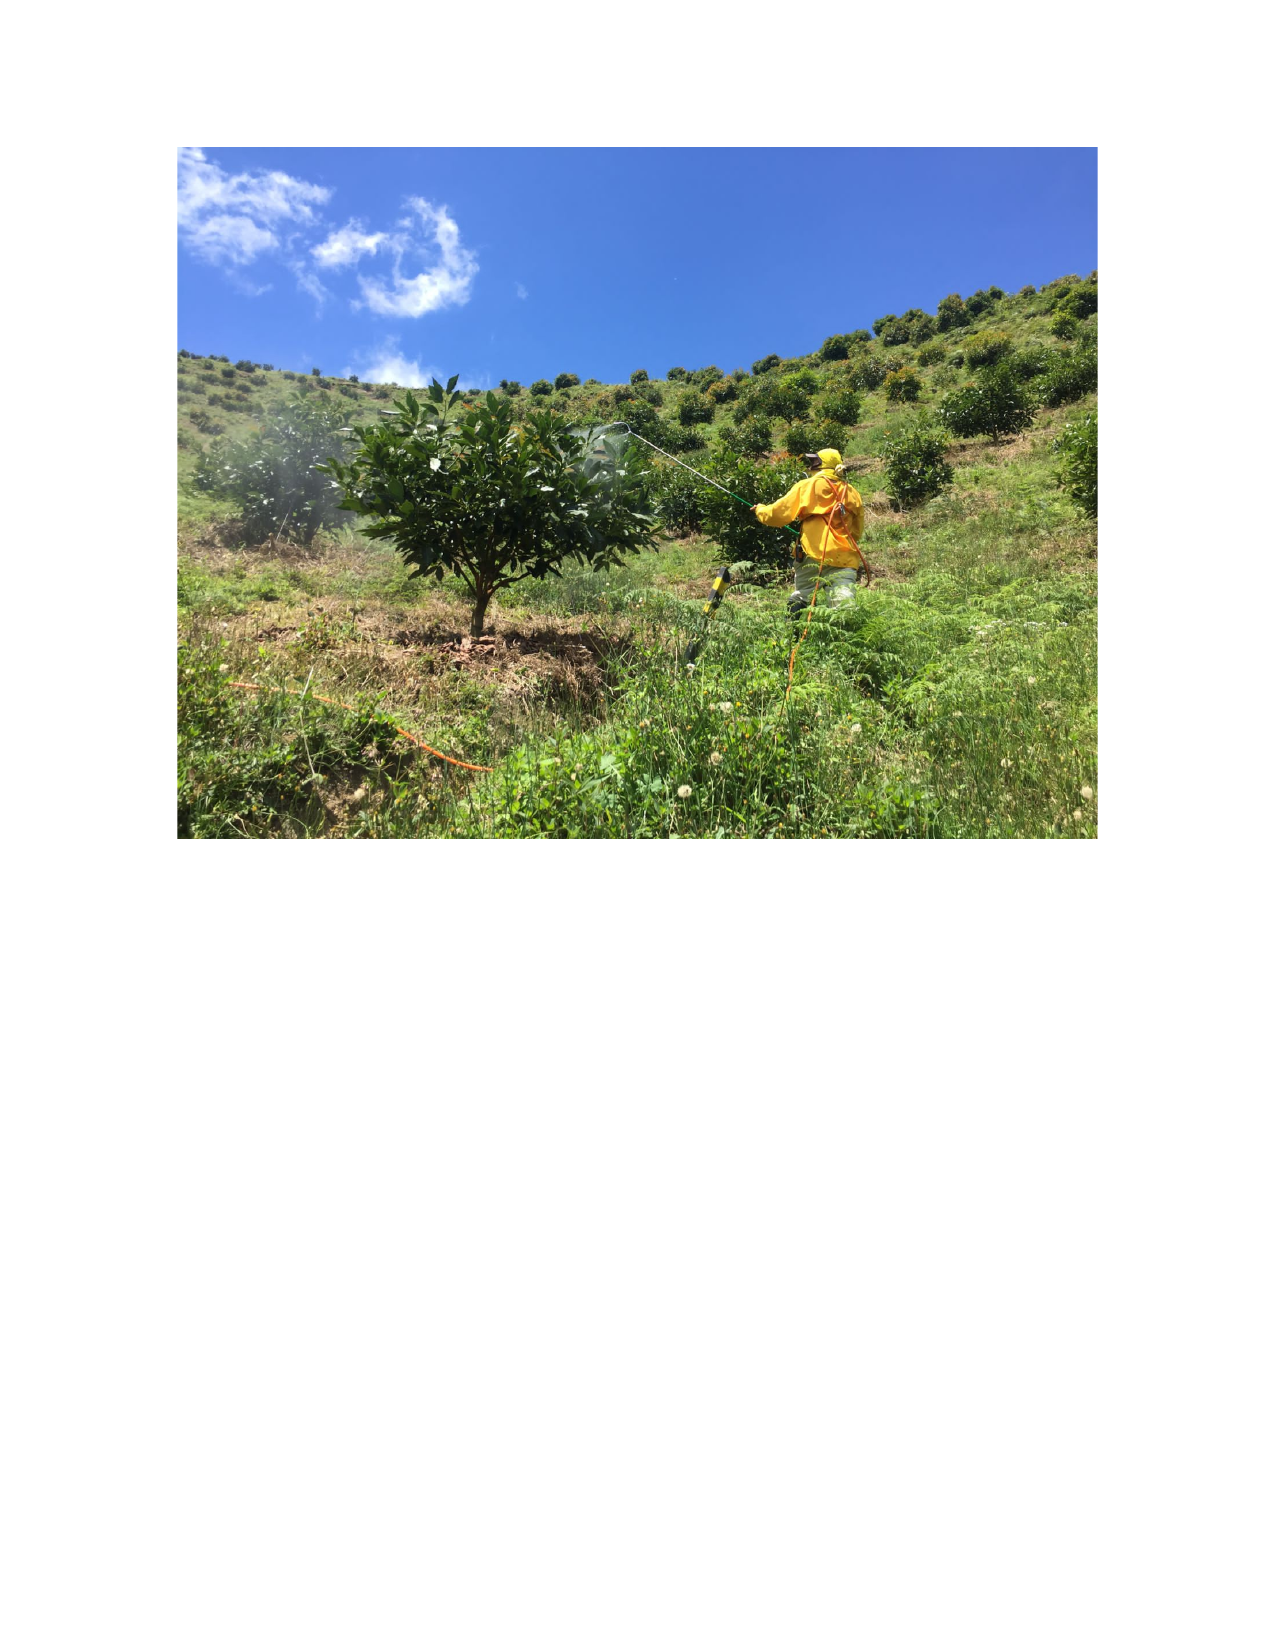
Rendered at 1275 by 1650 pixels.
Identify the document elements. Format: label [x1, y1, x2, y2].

picture [177, 147, 1098, 839]
